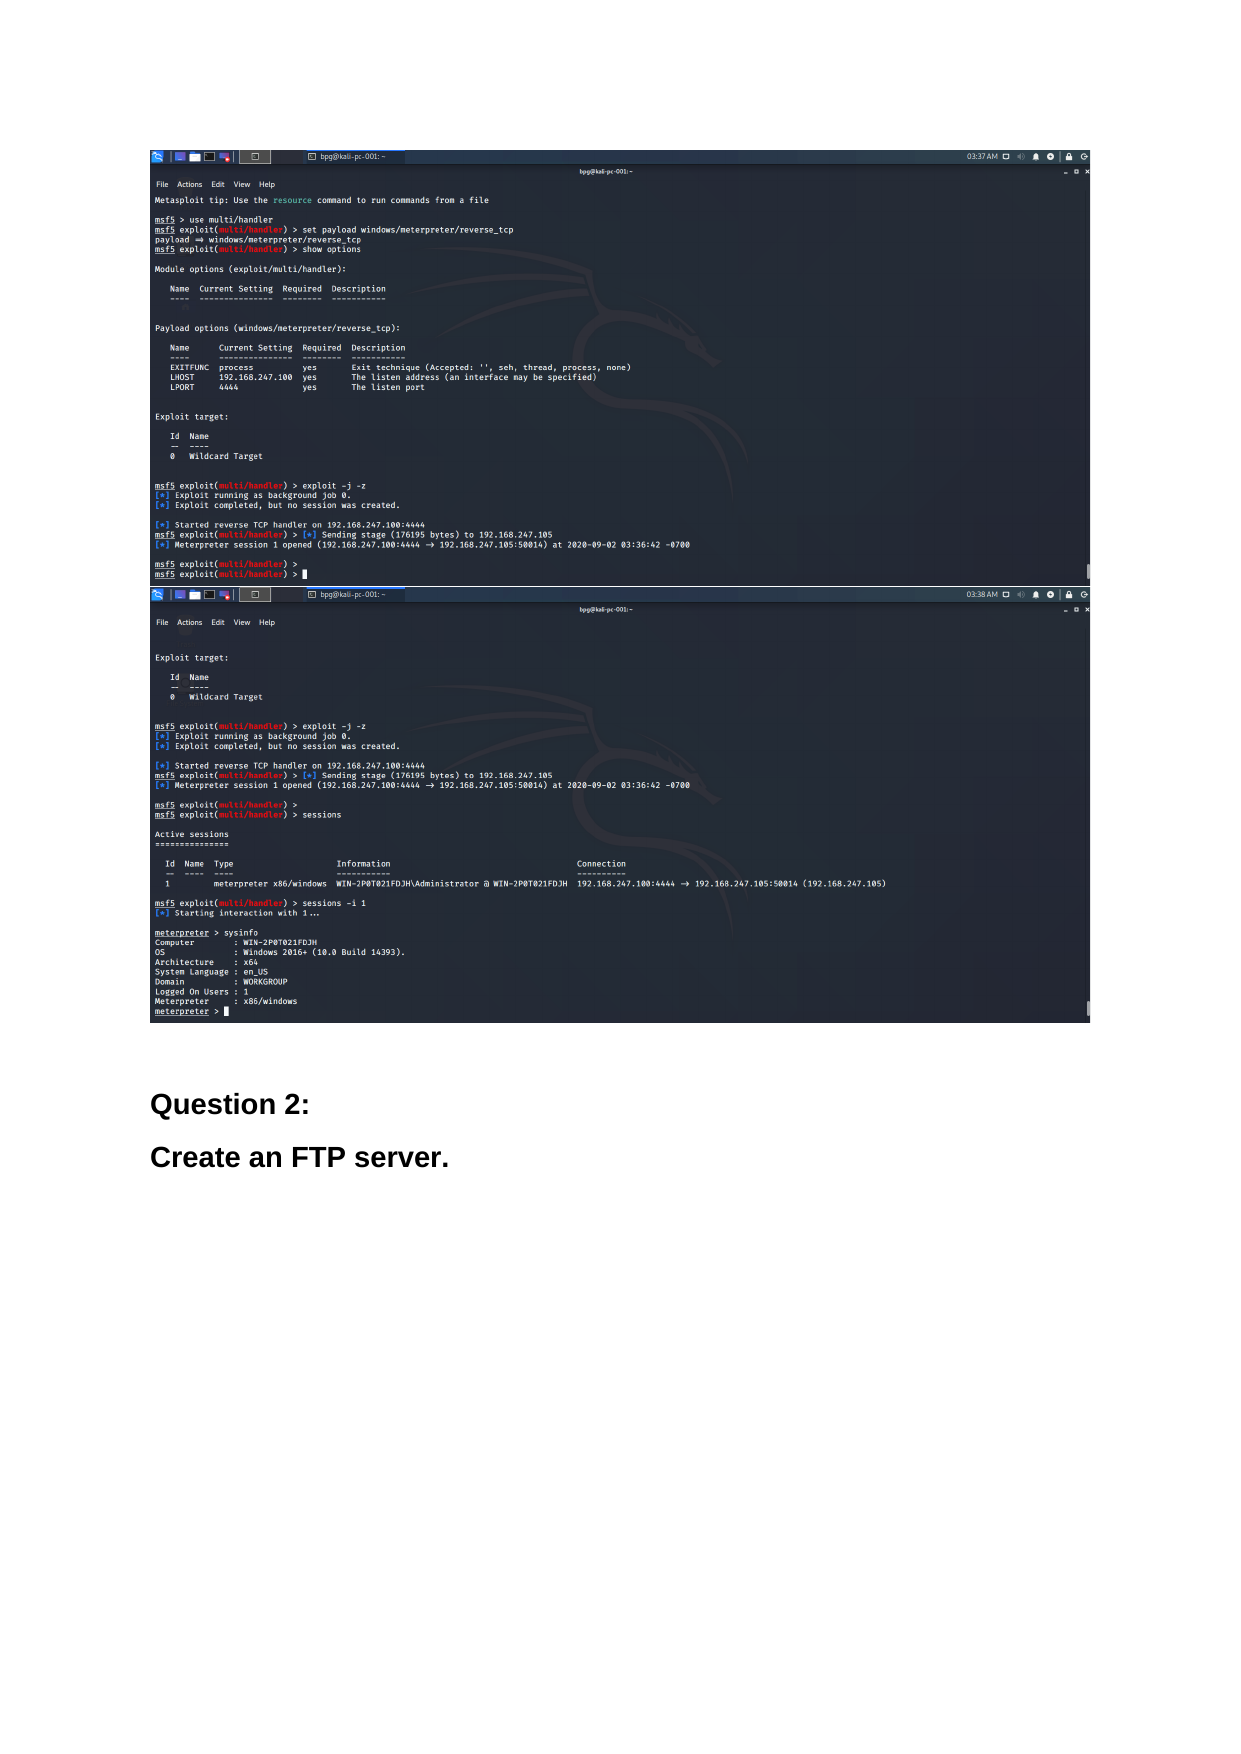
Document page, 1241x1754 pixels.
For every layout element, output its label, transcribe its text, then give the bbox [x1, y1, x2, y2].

text Question 2: [150, 1087, 1090, 1120]
text Create an FTP server. [150, 1139, 1090, 1173]
picture [150, 587, 1091, 1023]
picture [150, 150, 1091, 586]
